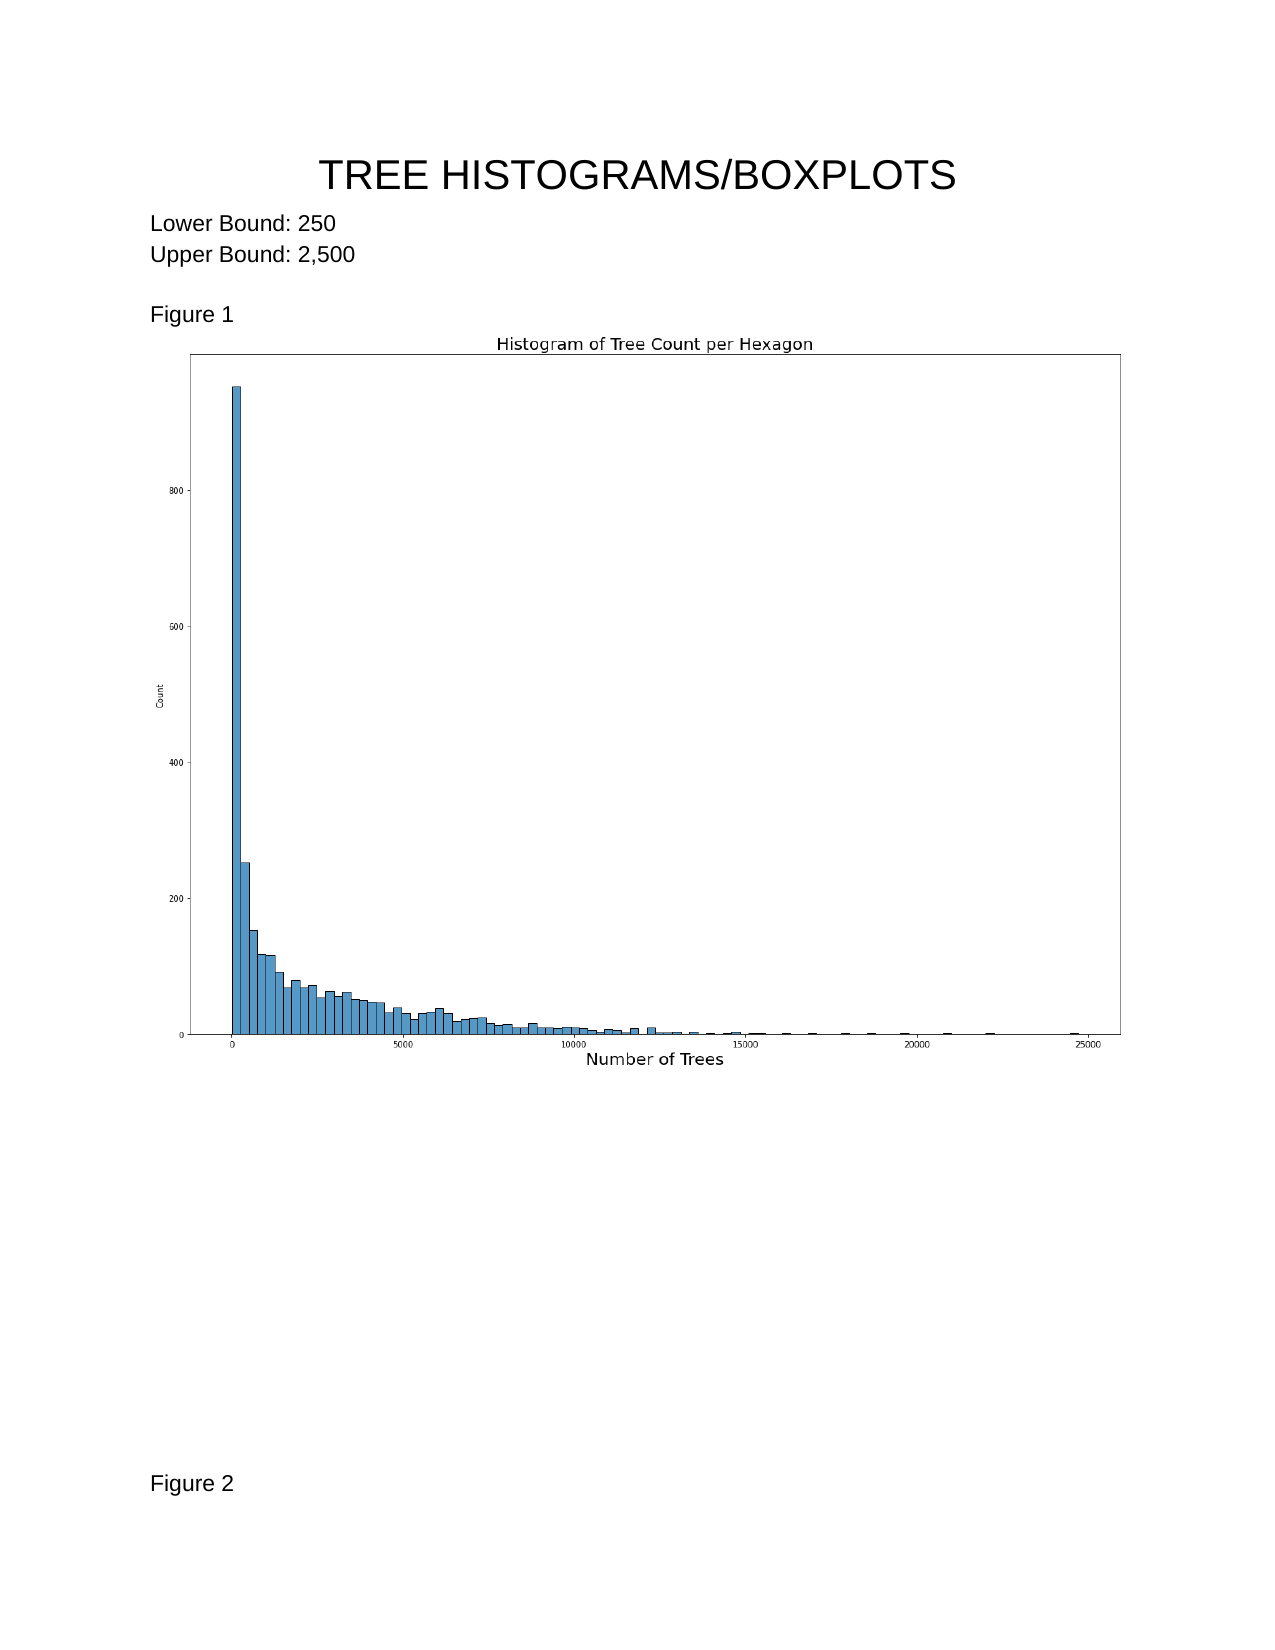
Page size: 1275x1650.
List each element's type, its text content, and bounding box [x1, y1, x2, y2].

picture [150, 331, 1125, 1073]
text Figure 1 [150, 301, 1125, 327]
subtitle TREE HISTOGRAMS/BOXPLOTS [150, 150, 1125, 198]
text Figure 2 [150, 1469, 1125, 1496]
text Lower Bound: 250 [150, 210, 1125, 237]
text Upper Bound: 2,500 [150, 241, 1125, 267]
